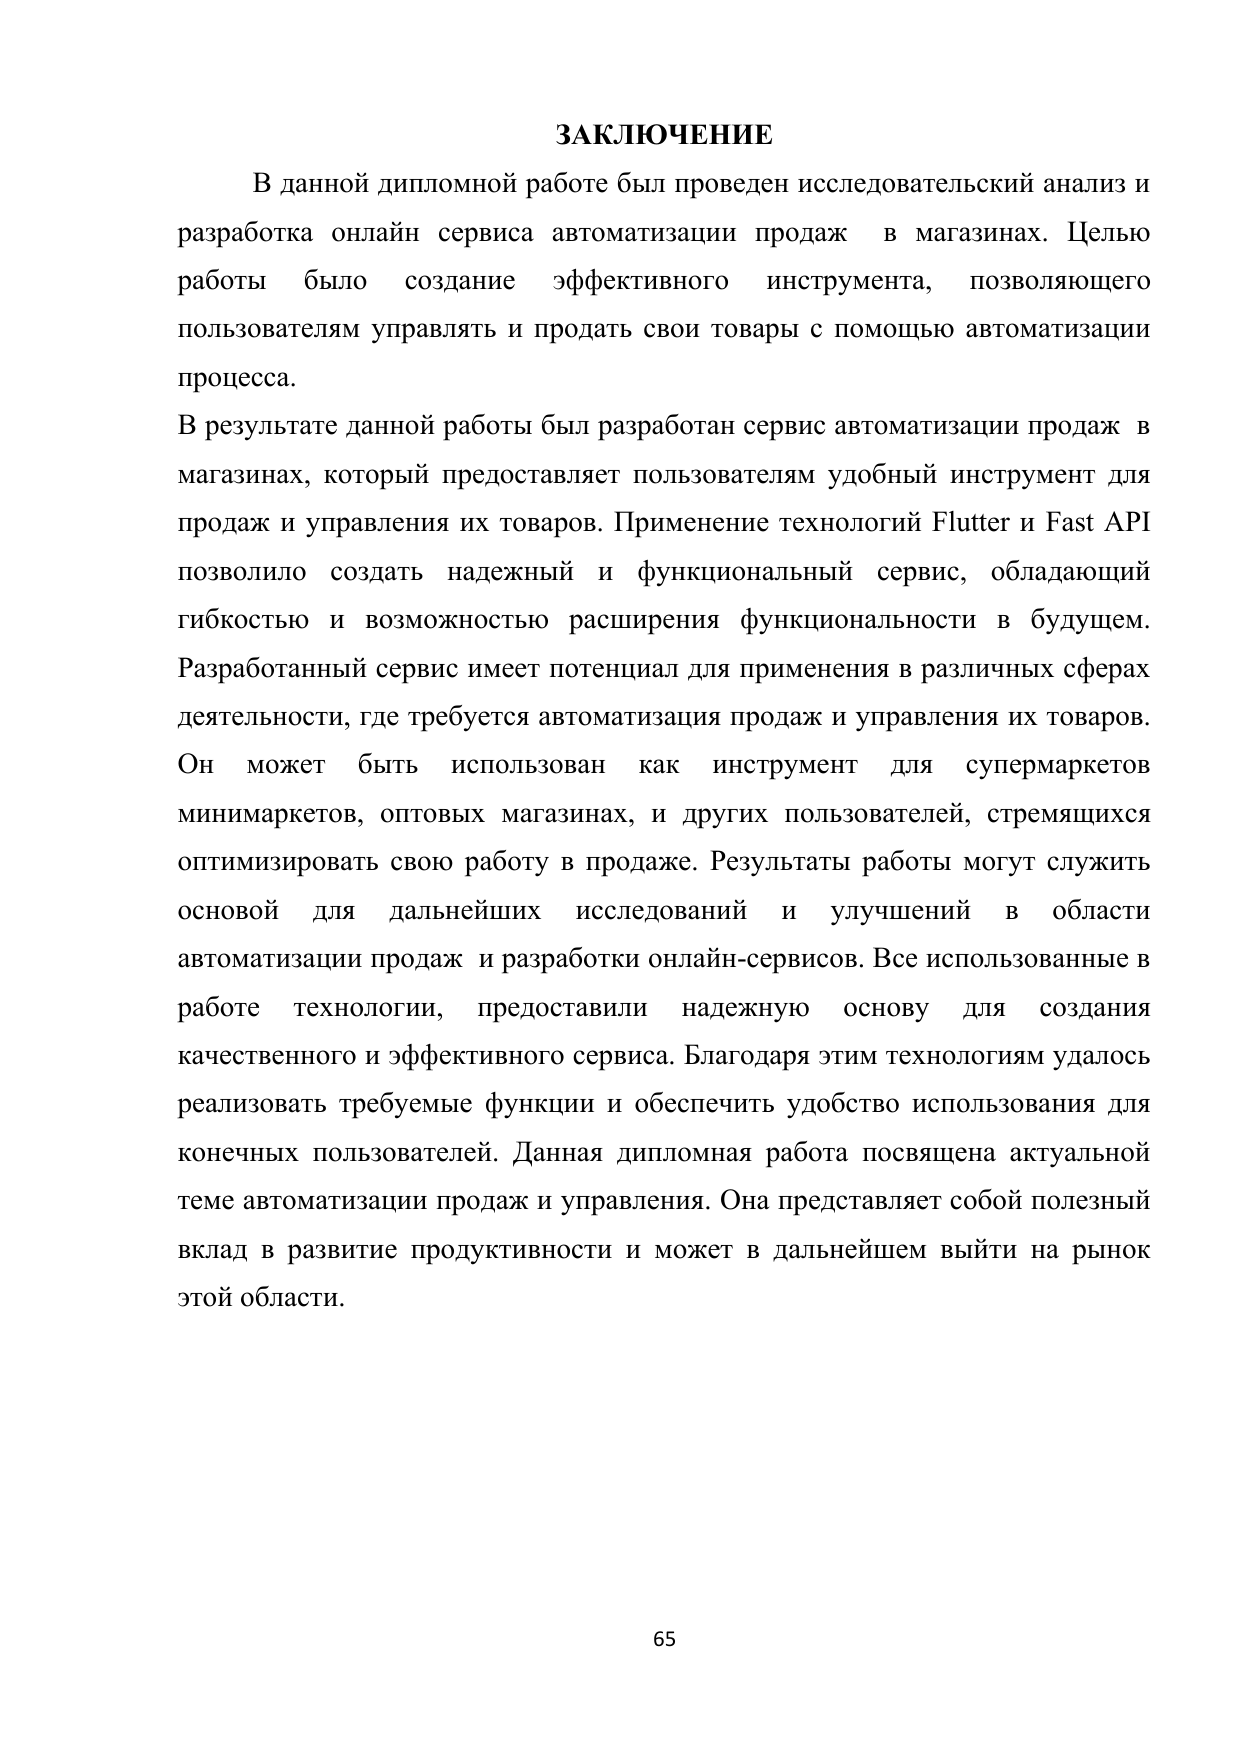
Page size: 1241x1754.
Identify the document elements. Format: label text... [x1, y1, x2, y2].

text Заключение [177, 118, 1152, 150]
text В результате данной работы был разработан сервис автоматизации продаж в магазинах, который предоставляет пользователям удобный инструмент для продаж и управления их товаров. Применение технологий Flutter и Fast API позволило создать надежный и функциональный сервис, обладающий гибкостью и возможностью расширения функциональности в будущем. Разработанный сервис имеет потенциал для применения в различных сферах деятельности, где требуется автоматизация продаж и управления их товаров. Он может быть использован как инструмент для супермаркетов минимаркетов, оптовых магазинах, и других пользователей, стремящихся оптимизировать свою работу в продаже. Результаты работы могут служить основой для дальнейших исследований и улучшений в области автоматизации продаж и разработки онлайн-сервисов. Все использованные в работе технологии, предоставили надежную основу для создания качественного и эффективного сервиса. Благодаря этим технологиям удалось реализовать требуемые функции и обеспечить удобство использования для конечных пользователей. Данная дипломная работа посвящена актуальной теме автоматизации продаж и управления. Она представляет собой полезный вклад в развитие продуктивности и может в дальнейшем выйти на рынок этой области. [177, 409, 1152, 1313]
text В данной дипломной работе был проведен исследовательский анализ и разработка онлайн сервиса автоматизации продаж в магазинах. Целью работы было создание эффективного инструмента, позволяющего пользователям управлять и продать свои товары с помощью автоматизации процесса. [177, 167, 1152, 393]
